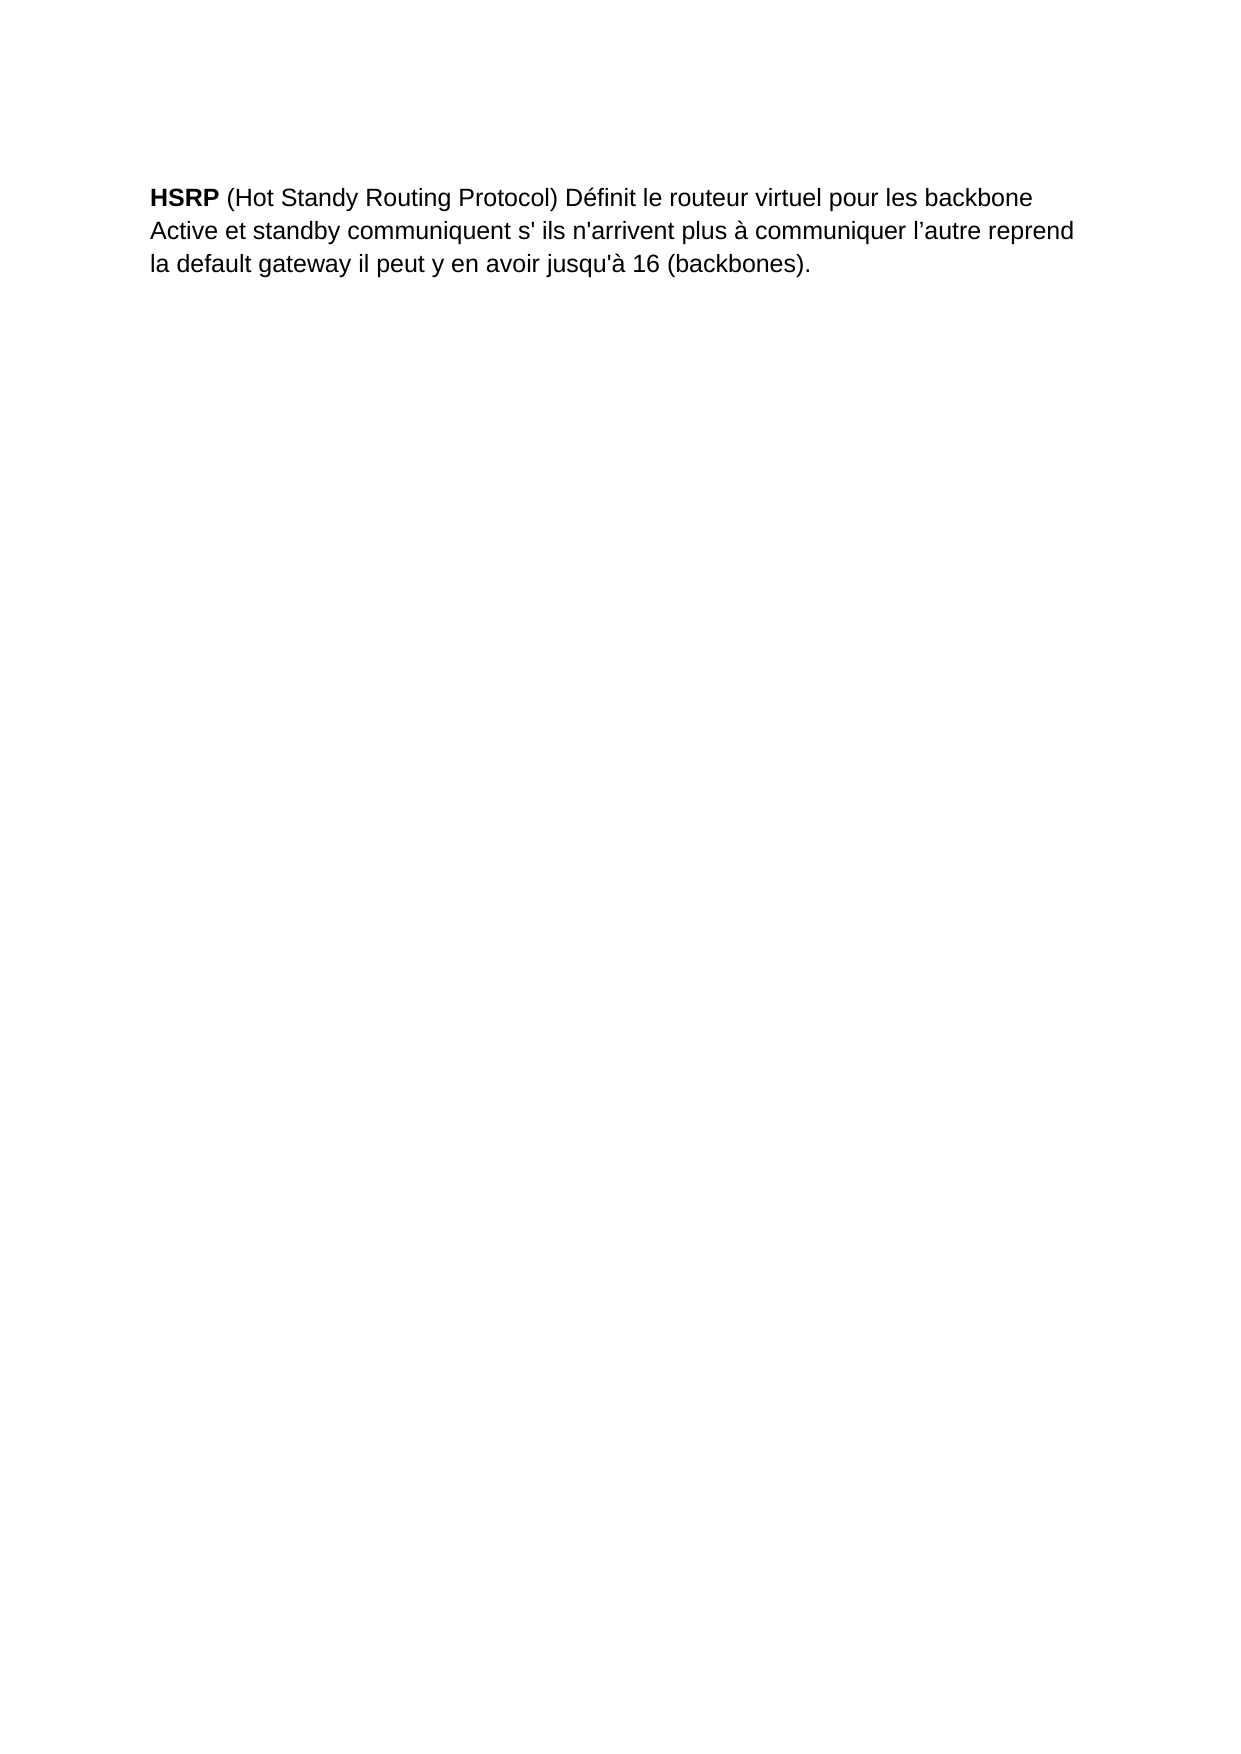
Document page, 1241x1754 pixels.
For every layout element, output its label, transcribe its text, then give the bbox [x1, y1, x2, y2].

text HSRP (Hot Standy Routing Protocol) Définit le routeur virtuel pour les backbone Active et standby communiquent s' ils n'arrivent plus à communiquer l’autre reprend la default gateway il peut y en avoir jusqu'à 16 (backbones). [150, 183, 1090, 278]
